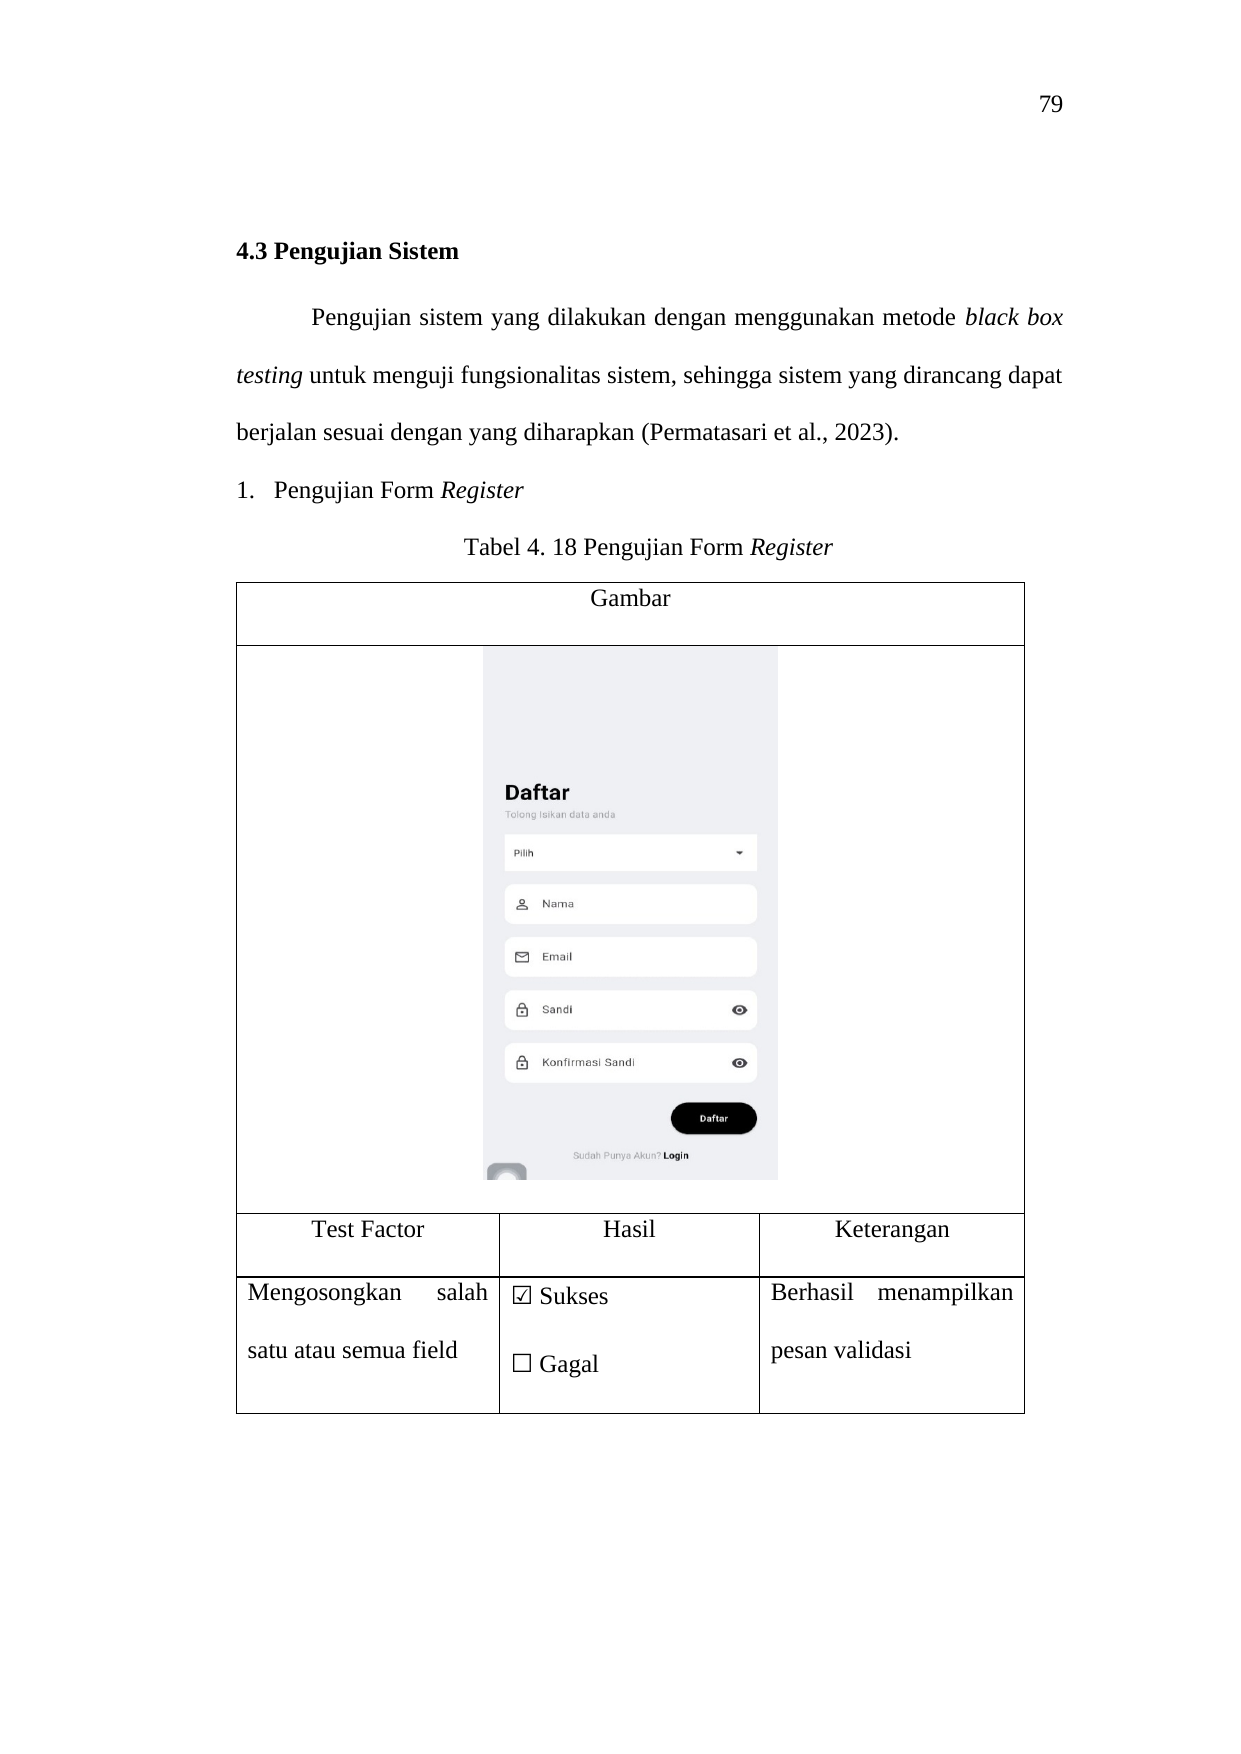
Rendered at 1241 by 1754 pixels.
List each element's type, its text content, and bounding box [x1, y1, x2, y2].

table_cell Keterangan [760, 1214, 1024, 1276]
table_cell ☑ Sukses ☐ Gagal [500, 1278, 759, 1413]
table_cell Test Factor [237, 1214, 499, 1276]
table_cell Berhasil menampilkan pesan validasi [760, 1278, 1024, 1413]
table_cell Hasil [500, 1214, 759, 1276]
table_cell [237, 646, 1024, 1213]
picture [483, 646, 778, 1180]
subtitle 4.3 Pengujian Sistem [236, 236, 1063, 265]
table_cell Mengosongkan salah satu atau semua field [237, 1278, 499, 1413]
list Pengujian Form Register [236, 475, 1063, 504]
table_header Gambar [237, 583, 1024, 645]
text Pengujian sistem yang dilakukan dengan menggunakan metode black box testing untuk menguji fungsionalitas sistem, sehingga sistem yang dirancang dapat berjalan sesuai dengan yang diharapkan . [236, 302, 1063, 446]
